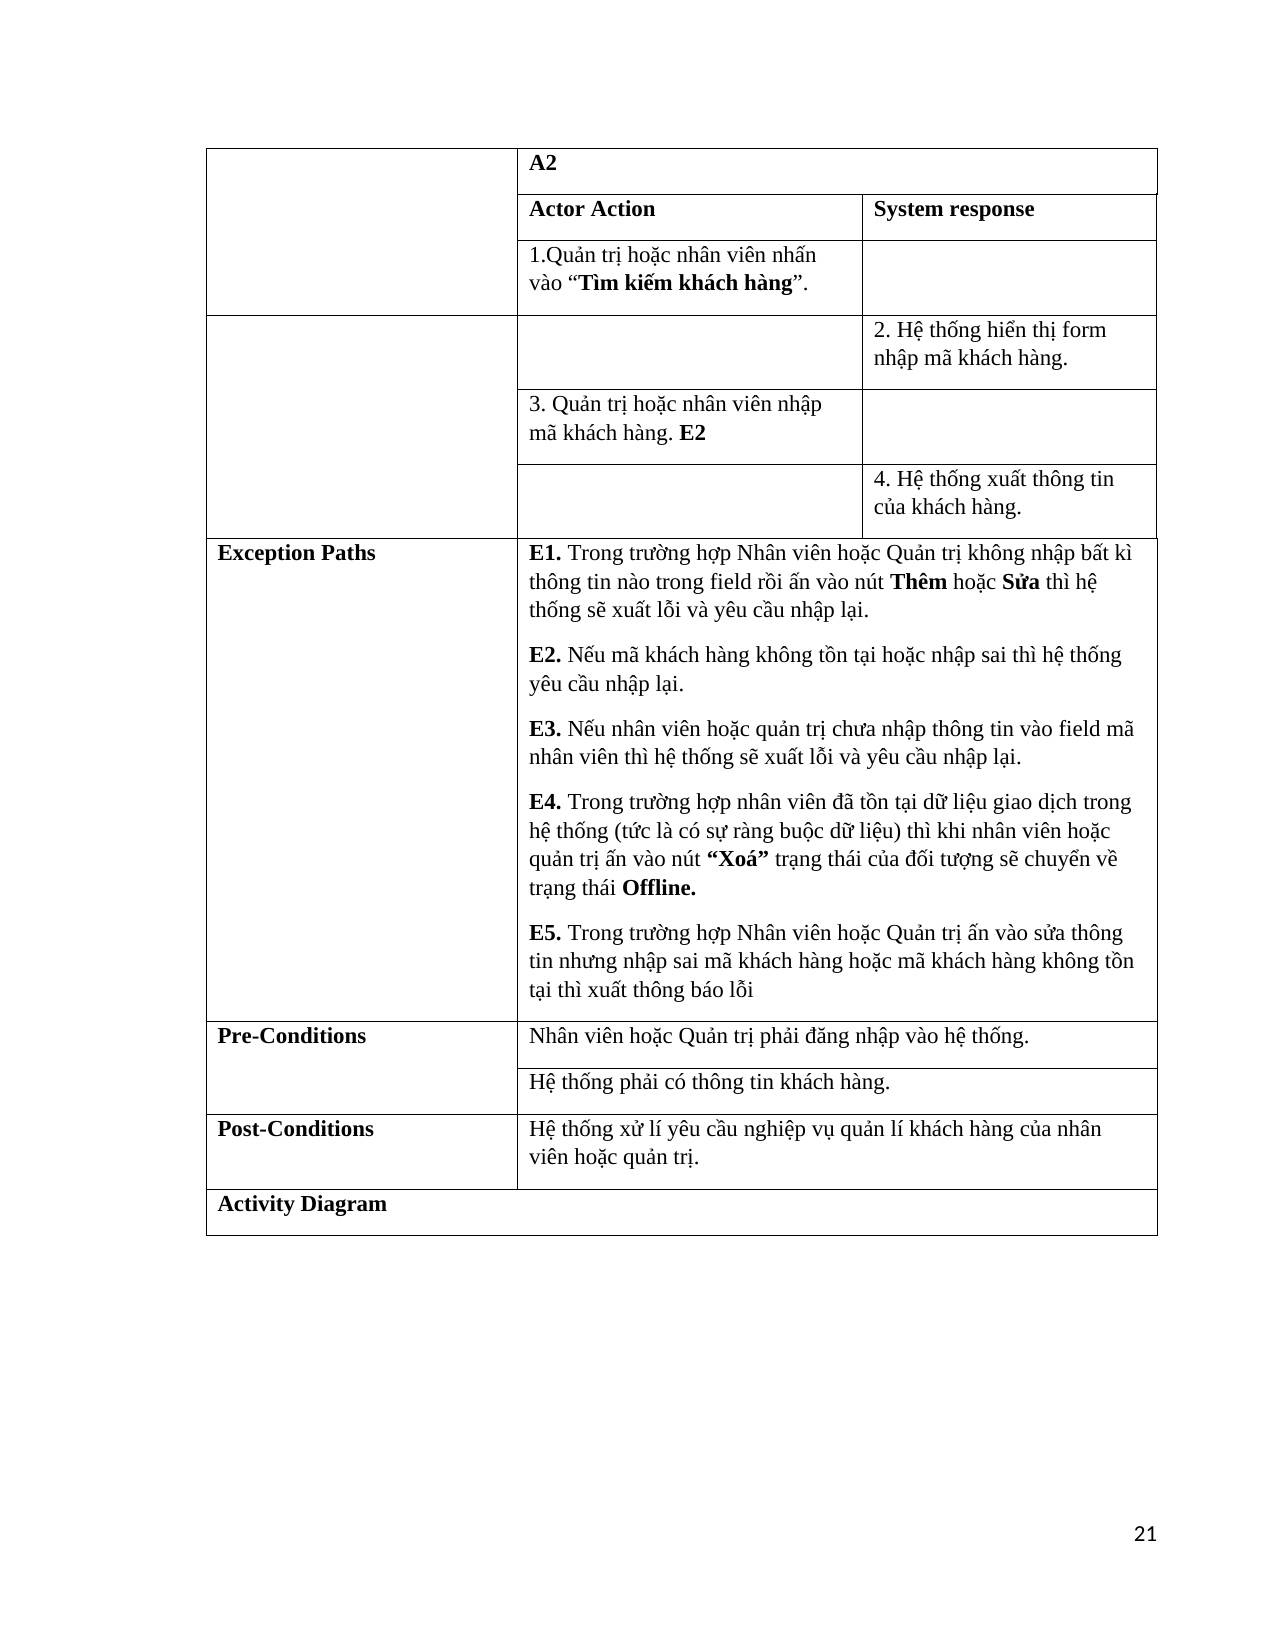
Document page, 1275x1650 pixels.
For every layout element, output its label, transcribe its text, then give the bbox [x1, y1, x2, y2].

table_cell 3. Quản trị hoặc nhân viên nhập mã khách hàng. E2 [518, 390, 862, 464]
table_cell System response [863, 195, 1156, 240]
table_cell Post-Conditions [207, 1115, 517, 1188]
table_cell [863, 241, 1156, 314]
table_cell [518, 465, 862, 538]
table_cell Exception Paths [207, 539, 517, 1021]
table_cell 1.Quản trị hoặc nhân viên nhấn vào “Tìm kiếm khách hàng”. [518, 241, 862, 314]
table_cell Hệ thống xử lí yêu cầu nghiệp vụ quản lí khách hàng của nhân viên hoặc quản trị. [518, 1115, 1157, 1188]
table_cell Nhân viên hoặc Quản trị phải đăng nhập vào hệ thống. [518, 1022, 1157, 1067]
table_cell E1. Trong trường hợp Nhân viên hoặc Quản trị không nhập bất kì thông tin nào trong field rồi ấn vào nút Thêm hoặc Sửa thì hệ thống sẽ xuất lỗi và yêu cầu nhập lại. E2. Nếu mã khách hàng không tồn tại hoặc nhập sai thì hệ thống yêu cầu nhập lại. E3. Nếu nhân viên hoặc quản trị chưa nhập thông tin vào field mã nhân viên thì hệ thống sẽ xuất lỗi và yêu cầu nhập lại. E4. Trong trường hợp nhân viên đã tồn tại dữ liệu giao dịch trong hệ thống (tức là có sự ràng buộc dữ liệu) thì khi nhân viên hoặc quản trị ấn vào nút “Xoá” trạng thái của đối tượng sẽ chuyển về trạng thái Offline. E5. Trong trường hợp Nhân viên hoặc Quản trị ấn vào sửa thông tin nhưng nhập sai mã khách hàng hoặc mã khách hàng không tồn tại thì xuất thông báo lỗi [518, 539, 1157, 1021]
table_cell Hệ thống phải có thông tin khách hàng. [518, 1069, 1157, 1114]
table_cell [518, 316, 862, 389]
table_cell [207, 316, 517, 538]
table_cell Activity Diagram [207, 1190, 1157, 1235]
table_cell [863, 390, 1156, 464]
table_cell 2. Hệ thống hiển thị form nhập mã khách hàng. [863, 316, 1156, 389]
table_cell Actor Action [518, 195, 862, 240]
table_cell 4. Hệ thống xuất thông tin của khách hàng. [863, 465, 1156, 538]
table_cell Pre-Conditions [207, 1022, 517, 1114]
table_cell A2 [518, 149, 1157, 194]
